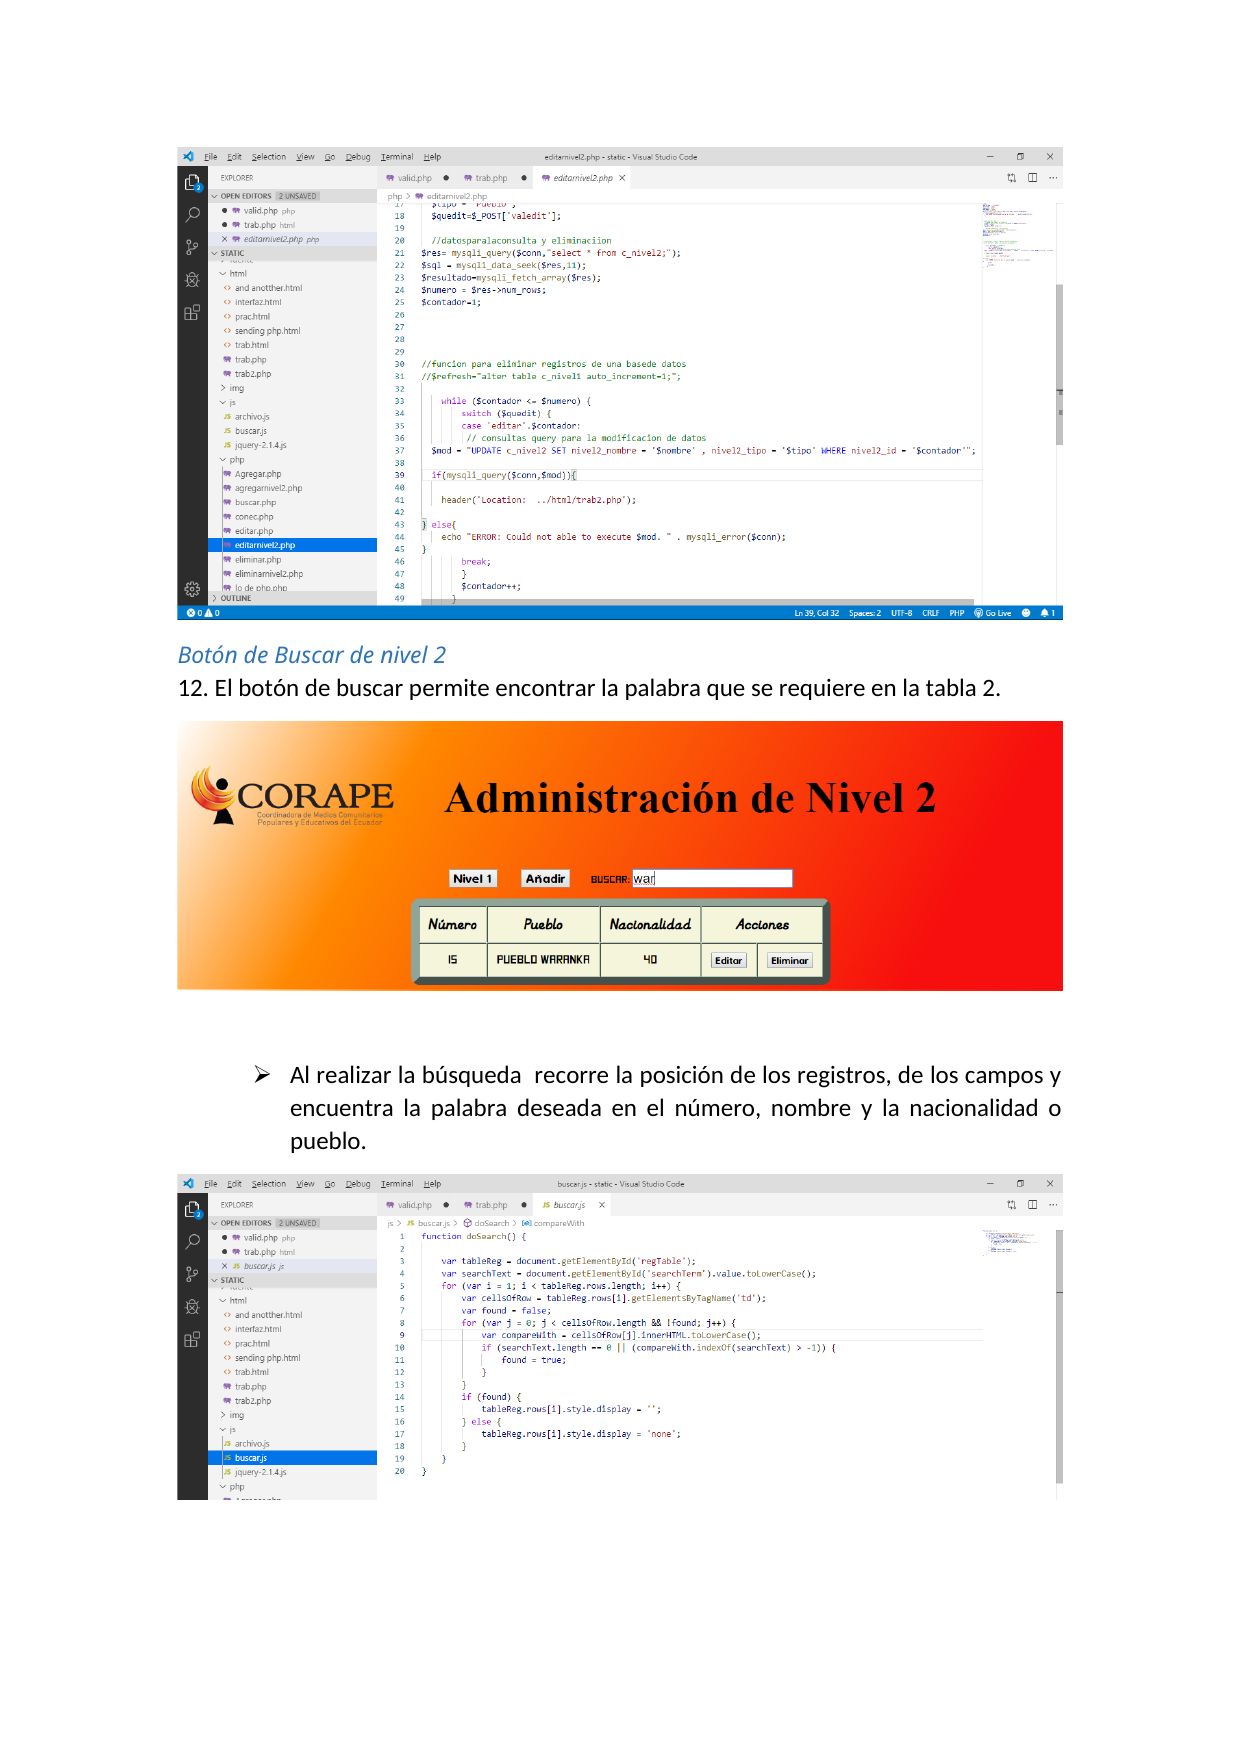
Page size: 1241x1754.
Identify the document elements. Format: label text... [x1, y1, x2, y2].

subtitle Botón de Buscar de nivel 2 [177, 638, 1063, 670]
picture [177, 147, 1063, 620]
text 12. El botón de buscar permite encontrar la palabra que se requiere en la tabla 2. [177, 672, 1063, 703]
picture [177, 1174, 1063, 1500]
picture [177, 721, 1063, 991]
list Al realizar la búsqueda recorre la posición de los registros, de los campos y encuentra la palabra deseada en el número, nombre y la nacionalidad o pueblo. [252, 1059, 1063, 1155]
